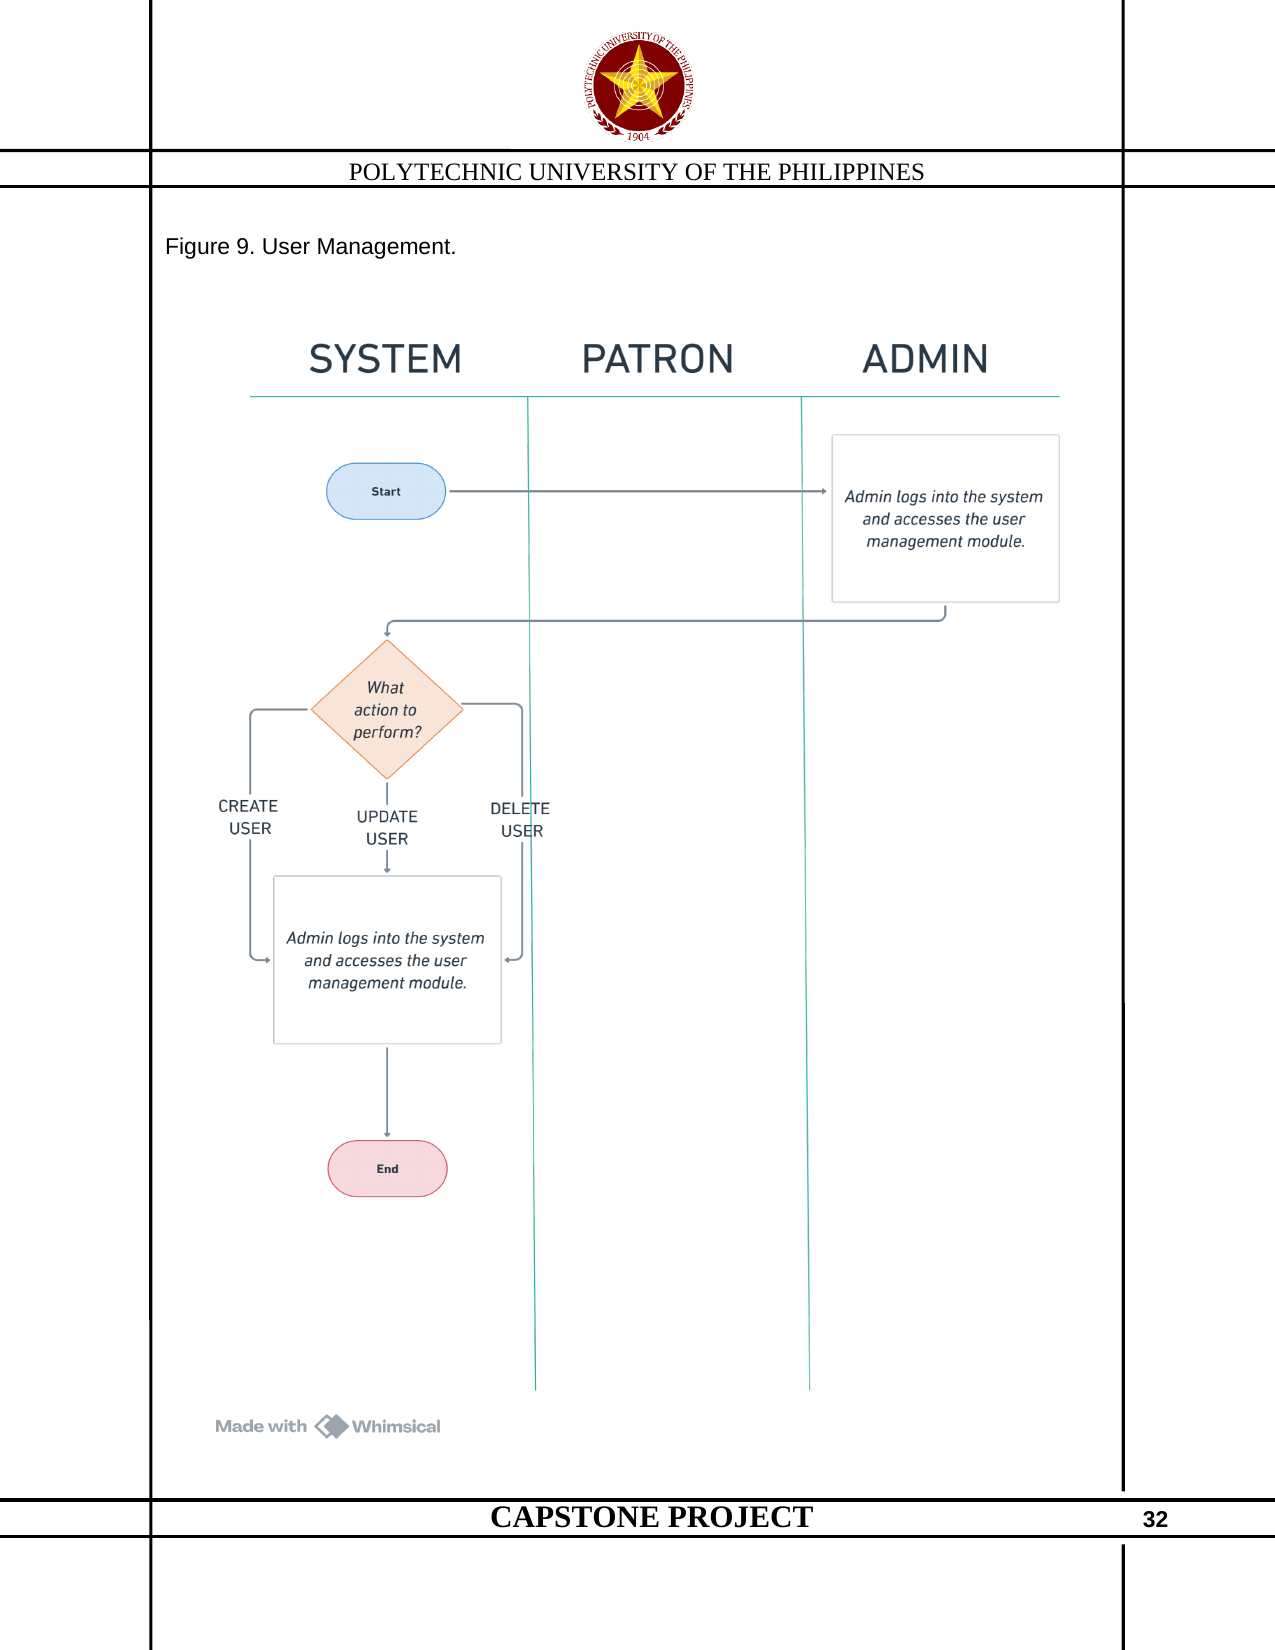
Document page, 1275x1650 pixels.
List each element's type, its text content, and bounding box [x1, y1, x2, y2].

picture [165, 285, 1110, 1462]
text Figure 9. User Management. [165, 233, 1110, 259]
picture [582, 31, 694, 142]
